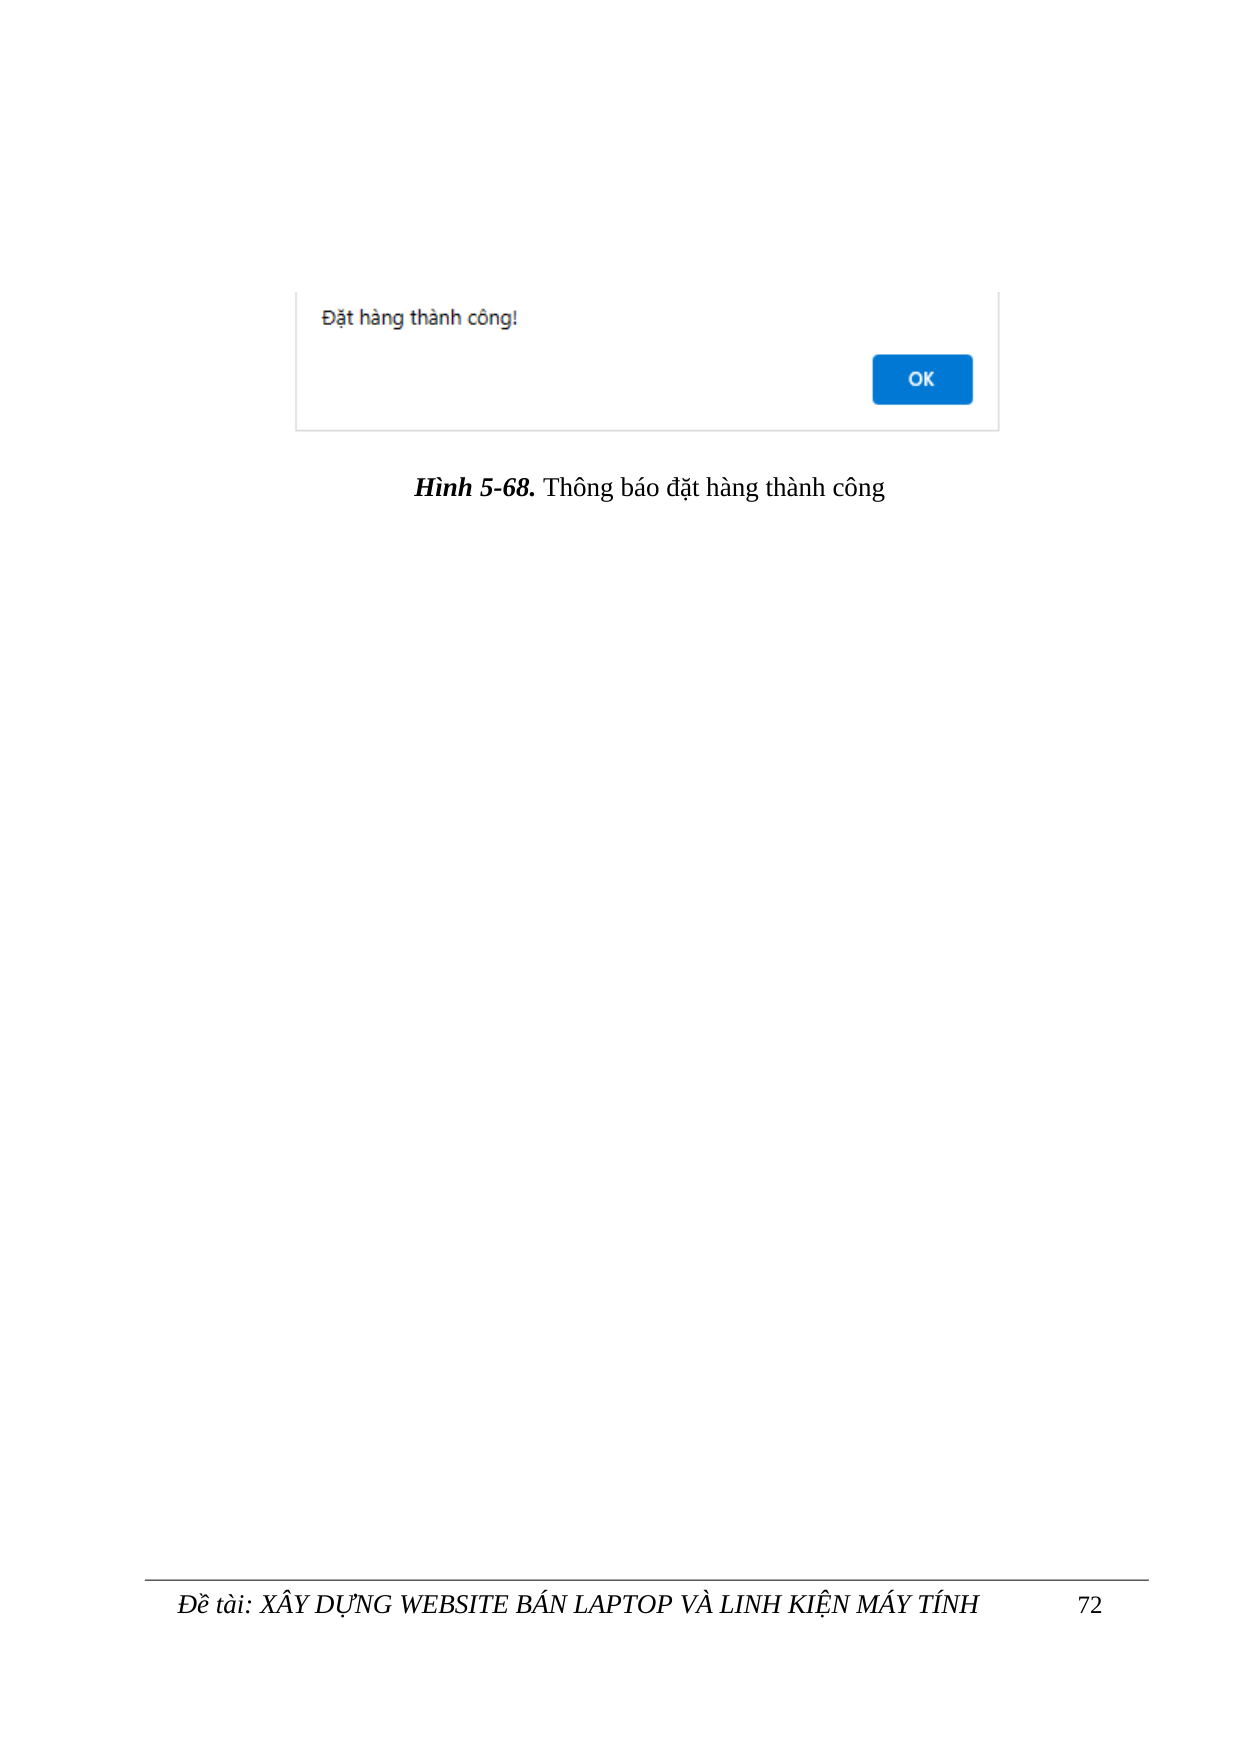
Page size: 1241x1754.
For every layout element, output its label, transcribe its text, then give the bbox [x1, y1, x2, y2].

picture [283, 292, 1017, 449]
